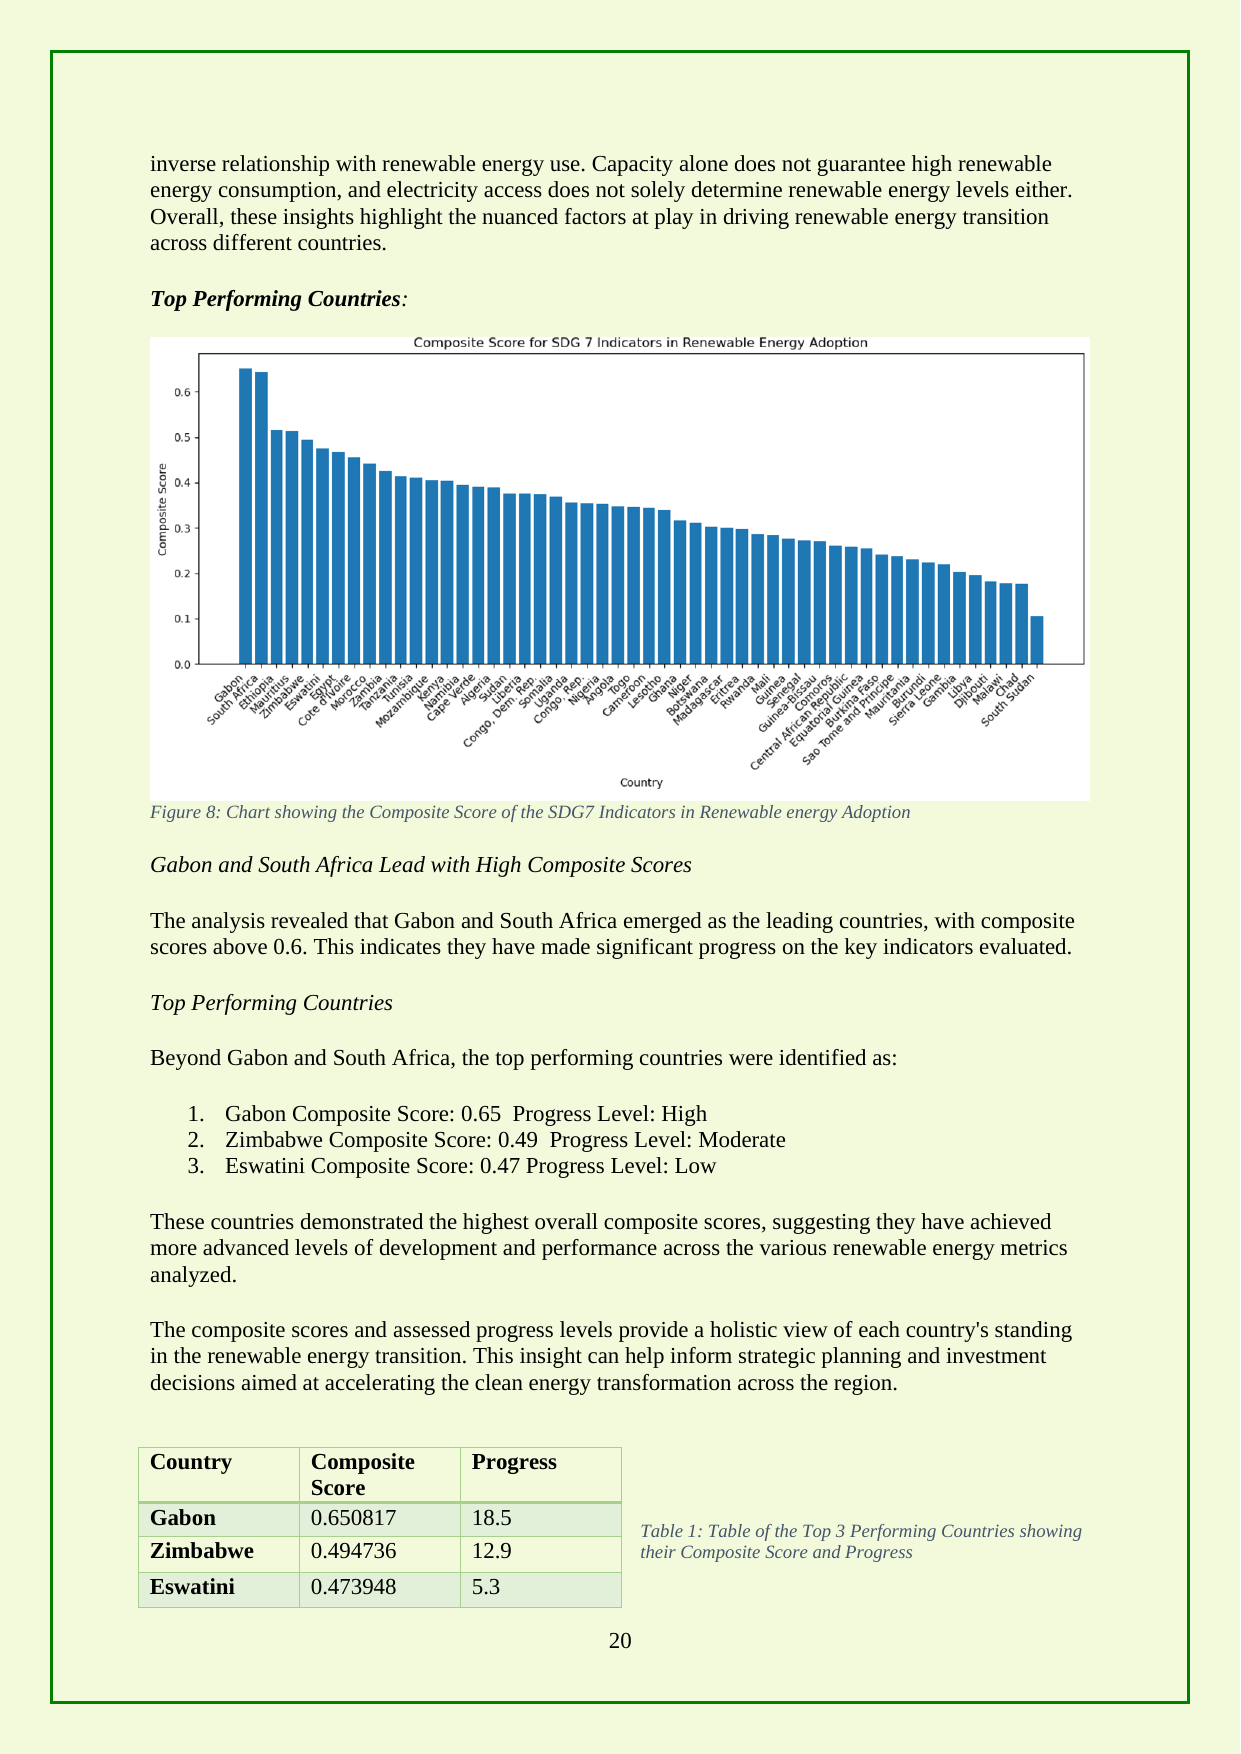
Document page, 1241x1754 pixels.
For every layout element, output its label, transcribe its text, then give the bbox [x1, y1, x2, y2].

table_cell Gabon [139, 1504, 299, 1536]
text These countries demonstrated the highest overall composite scores, suggesting they have achieved more advanced levels of development and performance across the various renewable energy metrics analyzed. [150, 1208, 1090, 1287]
table_cell 0.650817 [300, 1504, 460, 1536]
text Top Performing Countries: [150, 284, 1090, 311]
table_cell 18.5 [461, 1504, 621, 1536]
text The composite scores and assessed progress levels provide a holistic view of each country's standing in the renewable energy transition. This insight can help inform strategic planning and investment decisions aimed at accelerating the clean energy transformation across the region. [150, 1316, 1090, 1395]
table_cell Eswatini [139, 1573, 299, 1607]
table_header Progress [461, 1448, 621, 1501]
list Eswatini Composite Score: 0.47 Progress Level: Low [187, 1152, 1090, 1179]
table_header Composite Score [300, 1448, 460, 1501]
text Beyond Gabon and South Africa, the top performing countries were identified as: [150, 1044, 1090, 1071]
list Zimbabwe Composite Score: 0.49 Progress Level: Moderate [187, 1126, 1090, 1152]
table_cell 0.494736 [300, 1537, 460, 1572]
text Gabon and South Africa Lead with High Composite Scores [150, 851, 1090, 878]
table_cell 5.3 [461, 1573, 621, 1607]
table_cell Zimbabwe [139, 1537, 299, 1572]
table_cell 12.9 [461, 1537, 621, 1572]
text Top Performing Countries [150, 989, 1090, 1015]
text The analysis revealed that Gabon and South Africa emerged as the leading countries, with composite scores above 0.6. This indicates they have made significant progress on the key indicators evaluated. [150, 907, 1090, 959]
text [150, 150, 1090, 255]
list Gabon Composite Score: 0.65 Progress Level: High [187, 1100, 1090, 1126]
picture [150, 337, 1091, 801]
table_cell 0.473948 [300, 1573, 460, 1607]
table_header Country [139, 1448, 299, 1501]
